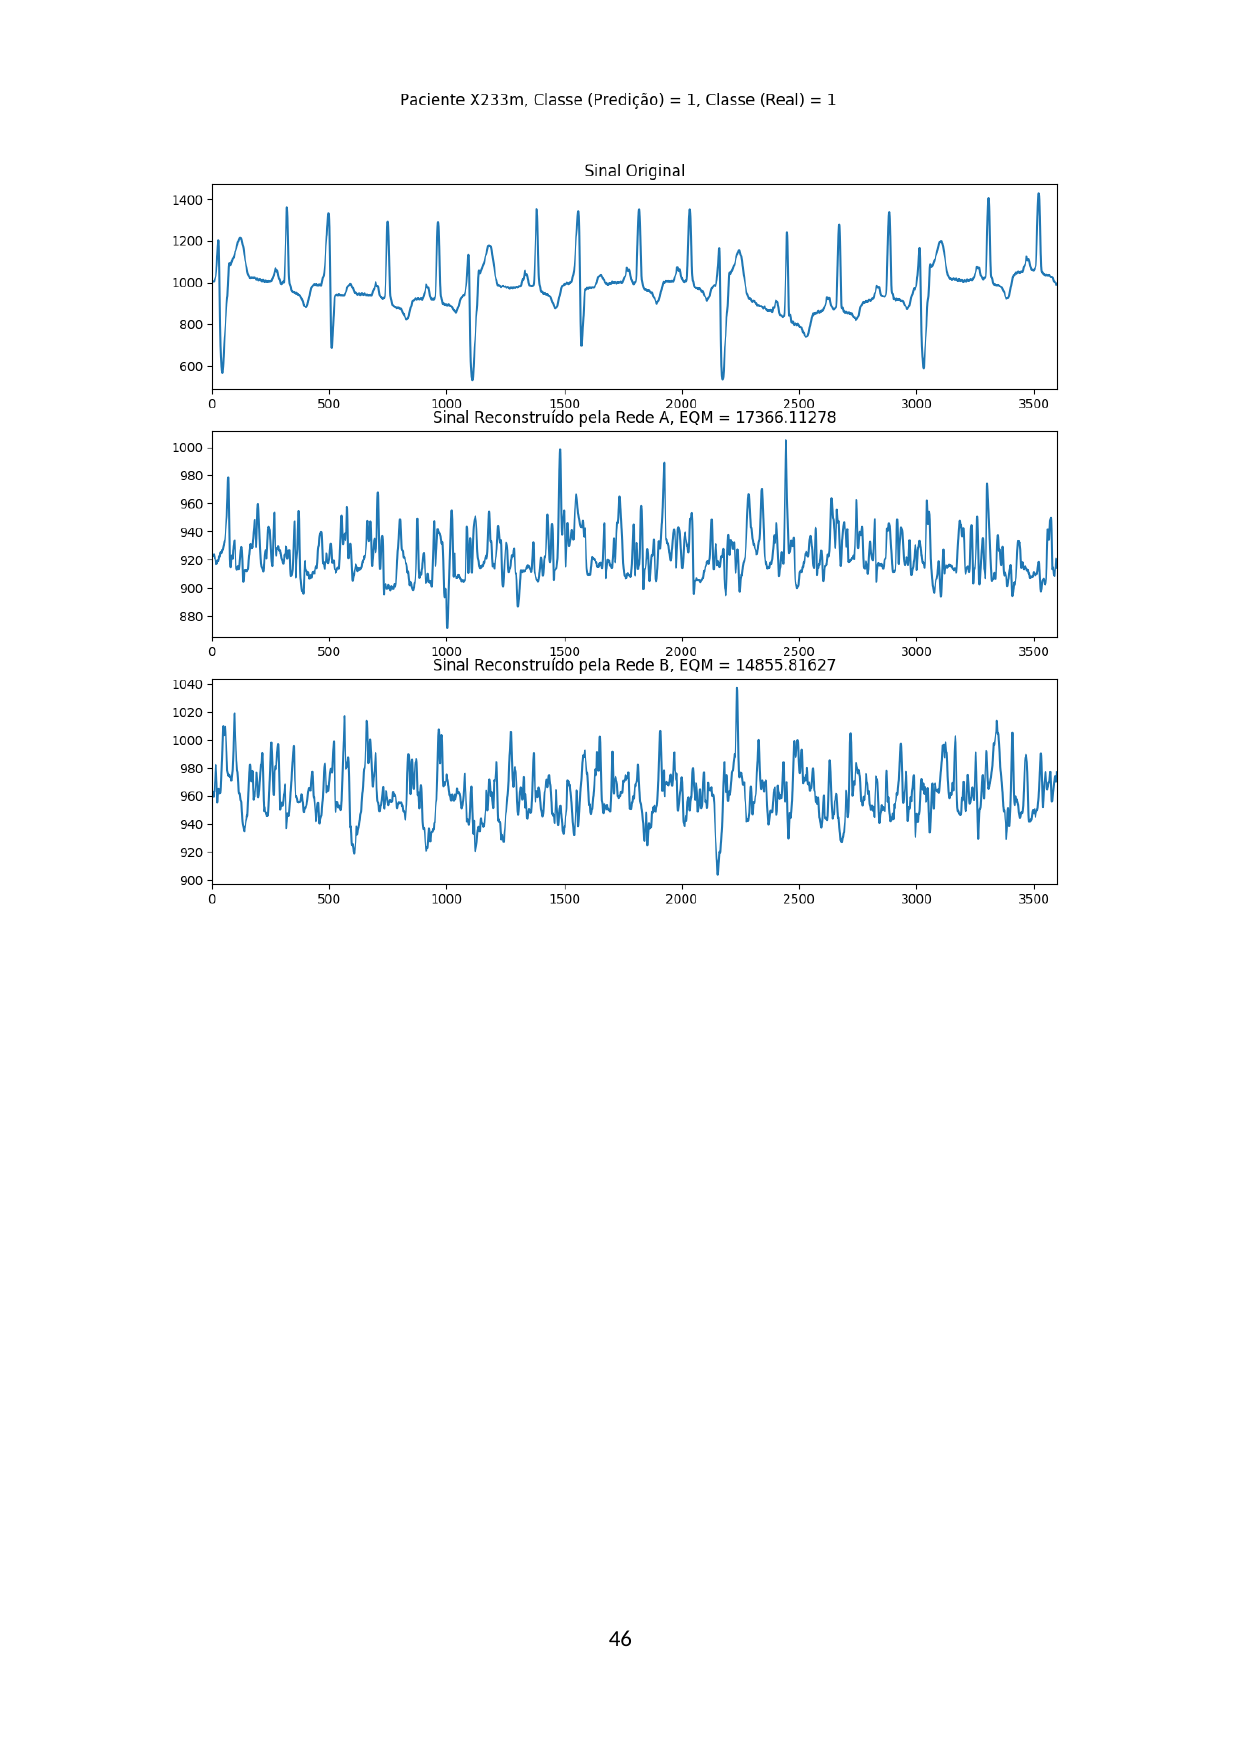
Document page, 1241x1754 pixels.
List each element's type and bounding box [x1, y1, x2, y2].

picture [75, 75, 1166, 984]
